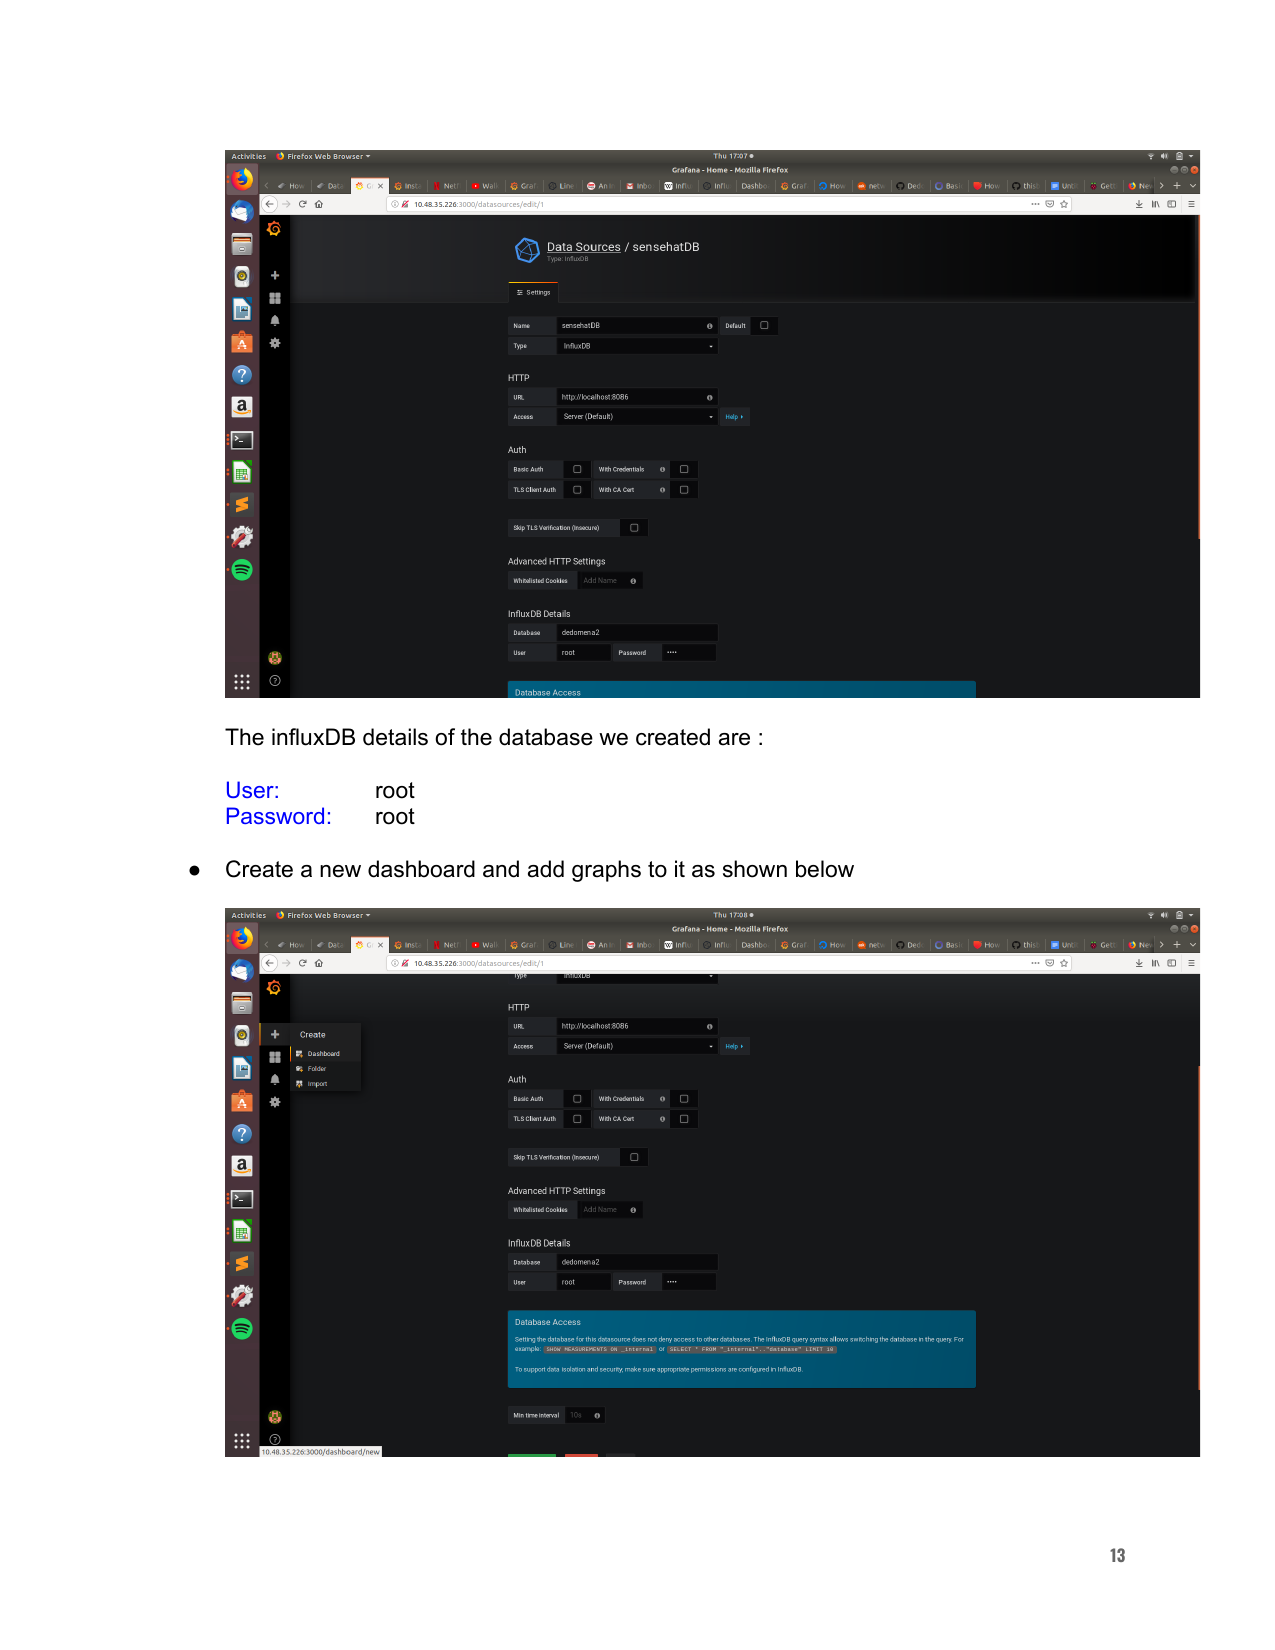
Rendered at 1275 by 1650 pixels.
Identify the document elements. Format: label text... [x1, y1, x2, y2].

text Password: root [225, 803, 1125, 830]
text User: root [225, 777, 1125, 803]
picture [225, 150, 1200, 698]
list Create a new dashboard and add graphs to it as shown below [187, 856, 1125, 882]
picture [225, 908, 1200, 1457]
text The influxDB details of the database we created are : [225, 724, 1125, 751]
